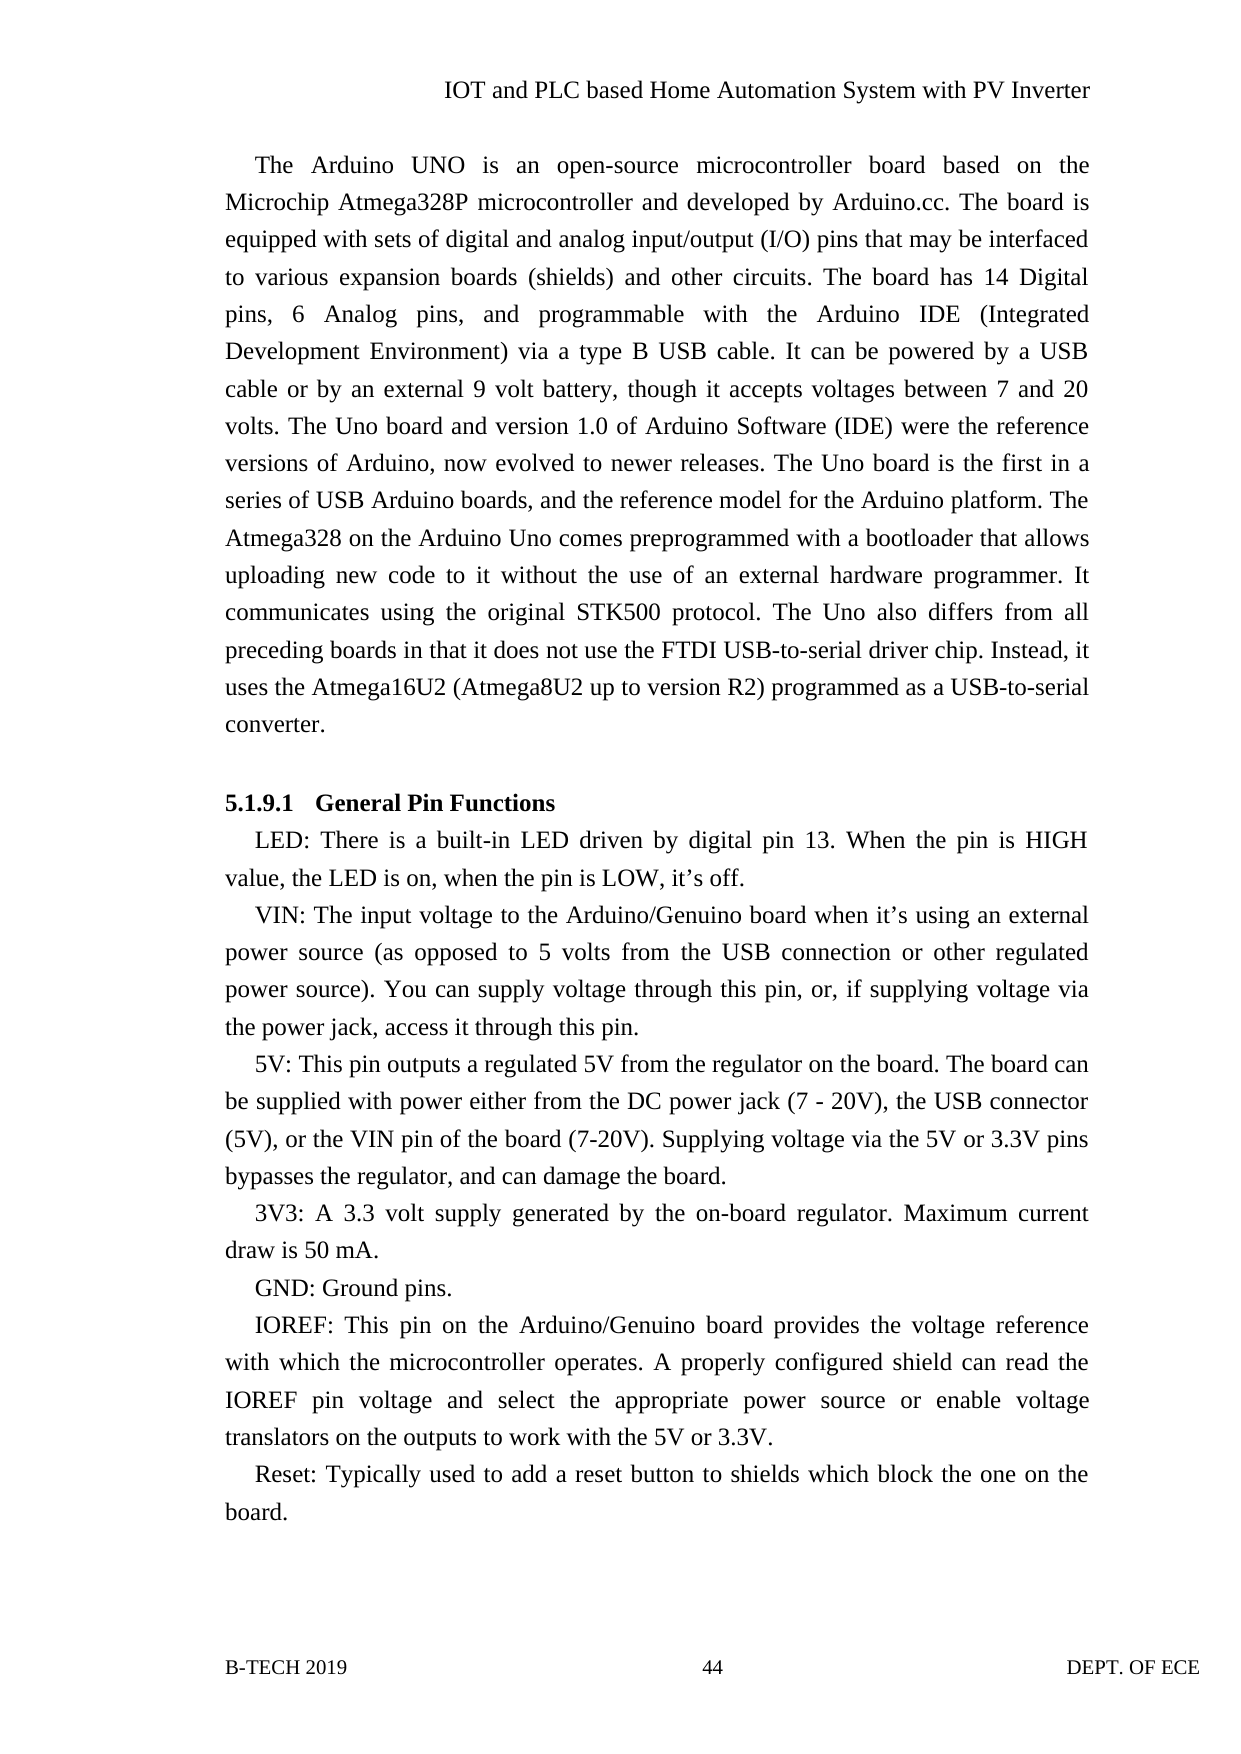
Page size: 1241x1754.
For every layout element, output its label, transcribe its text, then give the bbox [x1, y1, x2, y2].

text 3V3: A 3.3 volt supply generated by the on-board regulator. Maximum current draw is 50 mA. [225, 1198, 1090, 1264]
text Reset: Typically used to add a reset button to shields which block the one on the board. [225, 1459, 1090, 1525]
text IOREF: This pin on the Arduino/Genuino board provides the voltage reference with which the microcontroller operates. A properly configured shield can read the IOREF pin voltage and select the appropriate power source or enable voltage translators on the outputs to work with the 5V or 3.3V. [225, 1310, 1090, 1451]
text The Arduino UNO is an open-source microcontroller board based on the Microchip Atmega328P microcontroller and developed by Arduino.cc. The board is equipped with sets of digital and analog input/output (I/O) pins that may be interfaced to various expansion boards (shields) and other circuits. The board has 14 Digital pins, 6 Analog pins, and programmable with the Arduino IDE (Integrated Development Environment) via a type B USB cable. It can be powered by a USB cable or by an external 9 volt battery, though it accepts voltages between 7 and 20 volts. The Uno board and version 1.0 of Arduino Software (IDE) were the reference versions of Arduino, now evolved to newer releases. The Uno board is the first in a series of USB Arduino boards, and the reference model for the Arduino platform. The Atmega328 on the Arduino Uno comes preprogrammed with a bootloader that allows uploading new code to it without the use of an external hardware programmer. It communicates using the original STK500 protocol. The Uno also differs from all preceding boards in that it does not use the FTDI USB-to-serial driver chip. Instead, it uses the Atmega16U2 (Atmega8U2 up to version R2) programmed as a USB-to-serial converter. [225, 150, 1090, 738]
text 5V: This pin outputs a regulated 5V from the regulator on the board. The board can be supplied with power either from the DC power jack (7 - 20V), the USB connector (5V), or the VIN pin of the board (7-20V). Supplying voltage via the 5V or 3.3V pins bypasses the regulator, and can damage the board. [225, 1049, 1090, 1190]
text VIN: The input voltage to the Arduino/Genuino board when it’s using an external power source (as opposed to 5 volts from the USB connection or other regulated power source). You can supply voltage through this pin, or, if supplying voltage via the power jack, access it through this pin. [225, 900, 1090, 1041]
subtitle General Pin Functions [225, 788, 1090, 817]
text LED: There is a built-in LED driven by digital pin 13. When the pin is HIGH value, the LED is on, when the pin is LOW, it’s off. [225, 825, 1090, 891]
text GND: Ground pins. [225, 1273, 1090, 1302]
